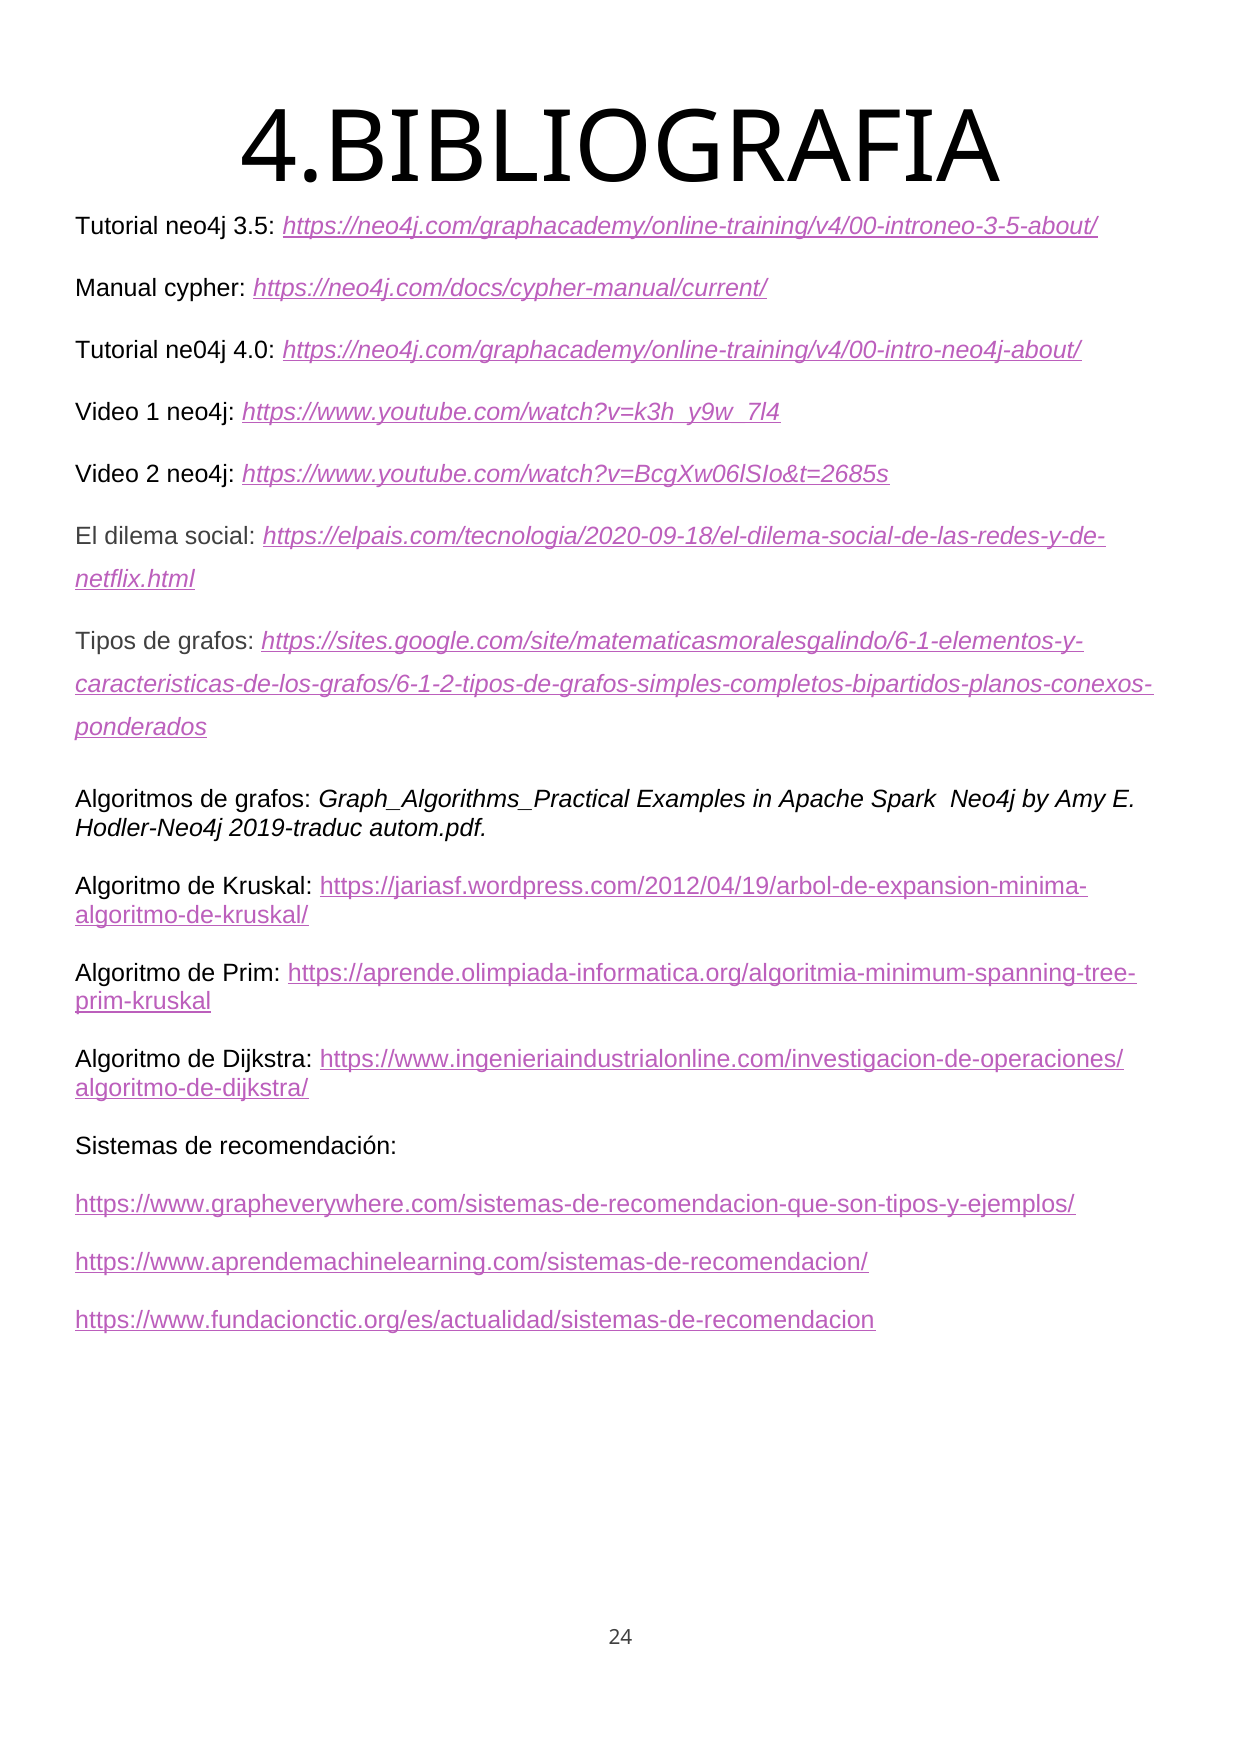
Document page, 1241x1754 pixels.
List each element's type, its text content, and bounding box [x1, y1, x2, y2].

text https://www.grapheverywhere.com/sistemas-de-recomendacion-que-son-tipos-y-ejemplos/ [75, 1189, 1165, 1217]
text Tipos de grafos: https://sites.google.com/site/matematicasmoralesgalindo/6-1-elementos-y-caracteristicas-de-los-grafos/6-1-2-tipos-de-grafos-simples-completos-bipartidos-planos-conexos-ponderados [75, 626, 1165, 741]
text Tutorial neo4j 3.5: https://neo4j.com/graphacademy/online-training/v4/00-introneo-3-5-about/ [75, 211, 1165, 240]
text Algoritmo de Dijkstra: https://www.ingenieriaindustrialonline.com/investigacion-de-operaciones/algoritmo-de-dijkstra/ [75, 1044, 1165, 1102]
text Sistemas de recomendación: [75, 1131, 1165, 1159]
text https://www.aprendemachinelearning.com/sistemas-de-recomendacion/ [75, 1247, 1165, 1275]
title 4.BIBLIOGRAFIA [82, 75, 1158, 211]
text Algoritmo de Prim: https://aprende.olimpiada-informatica.org/algoritmia-minimum-spanning-tree-prim-kruskal [75, 957, 1165, 1015]
text Manual cypher: https://neo4j.com/docs/cypher-manual/current/ [75, 273, 1165, 302]
text Video 1 neo4j: https://www.youtube.com/watch?v=k3h_y9w_7l4 [75, 397, 1165, 426]
text Tutorial ne04j 4.0: https://neo4j.com/graphacademy/online-training/v4/00-intro-neo4j-about/ [75, 335, 1165, 364]
text El dilema social: https://elpais.com/tecnologia/2020-09-18/el-dilema-social-de-las-redes-y-de-netflix.html [75, 521, 1165, 592]
text Algoritmos de grafos: Graph_Algorithms_Practical Examples in Apache Spark Neo4j by Amy E. Hodler-Neo4j 2019-traduc autom.pdf. [75, 784, 1165, 842]
text https://www.fundacionctic.org/es/actualidad/sistemas-de-recomendacion [75, 1304, 1165, 1333]
text Video 2 neo4j: https://www.youtube.com/watch?v=BcgXw06lSIo&t=2685s [75, 459, 1165, 487]
text Algoritmo de Kruskal: https://jariasf.wordpress.com/2012/04/19/arbol-de-expansion-minima-algoritmo-de-kruskal/ [75, 871, 1165, 928]
